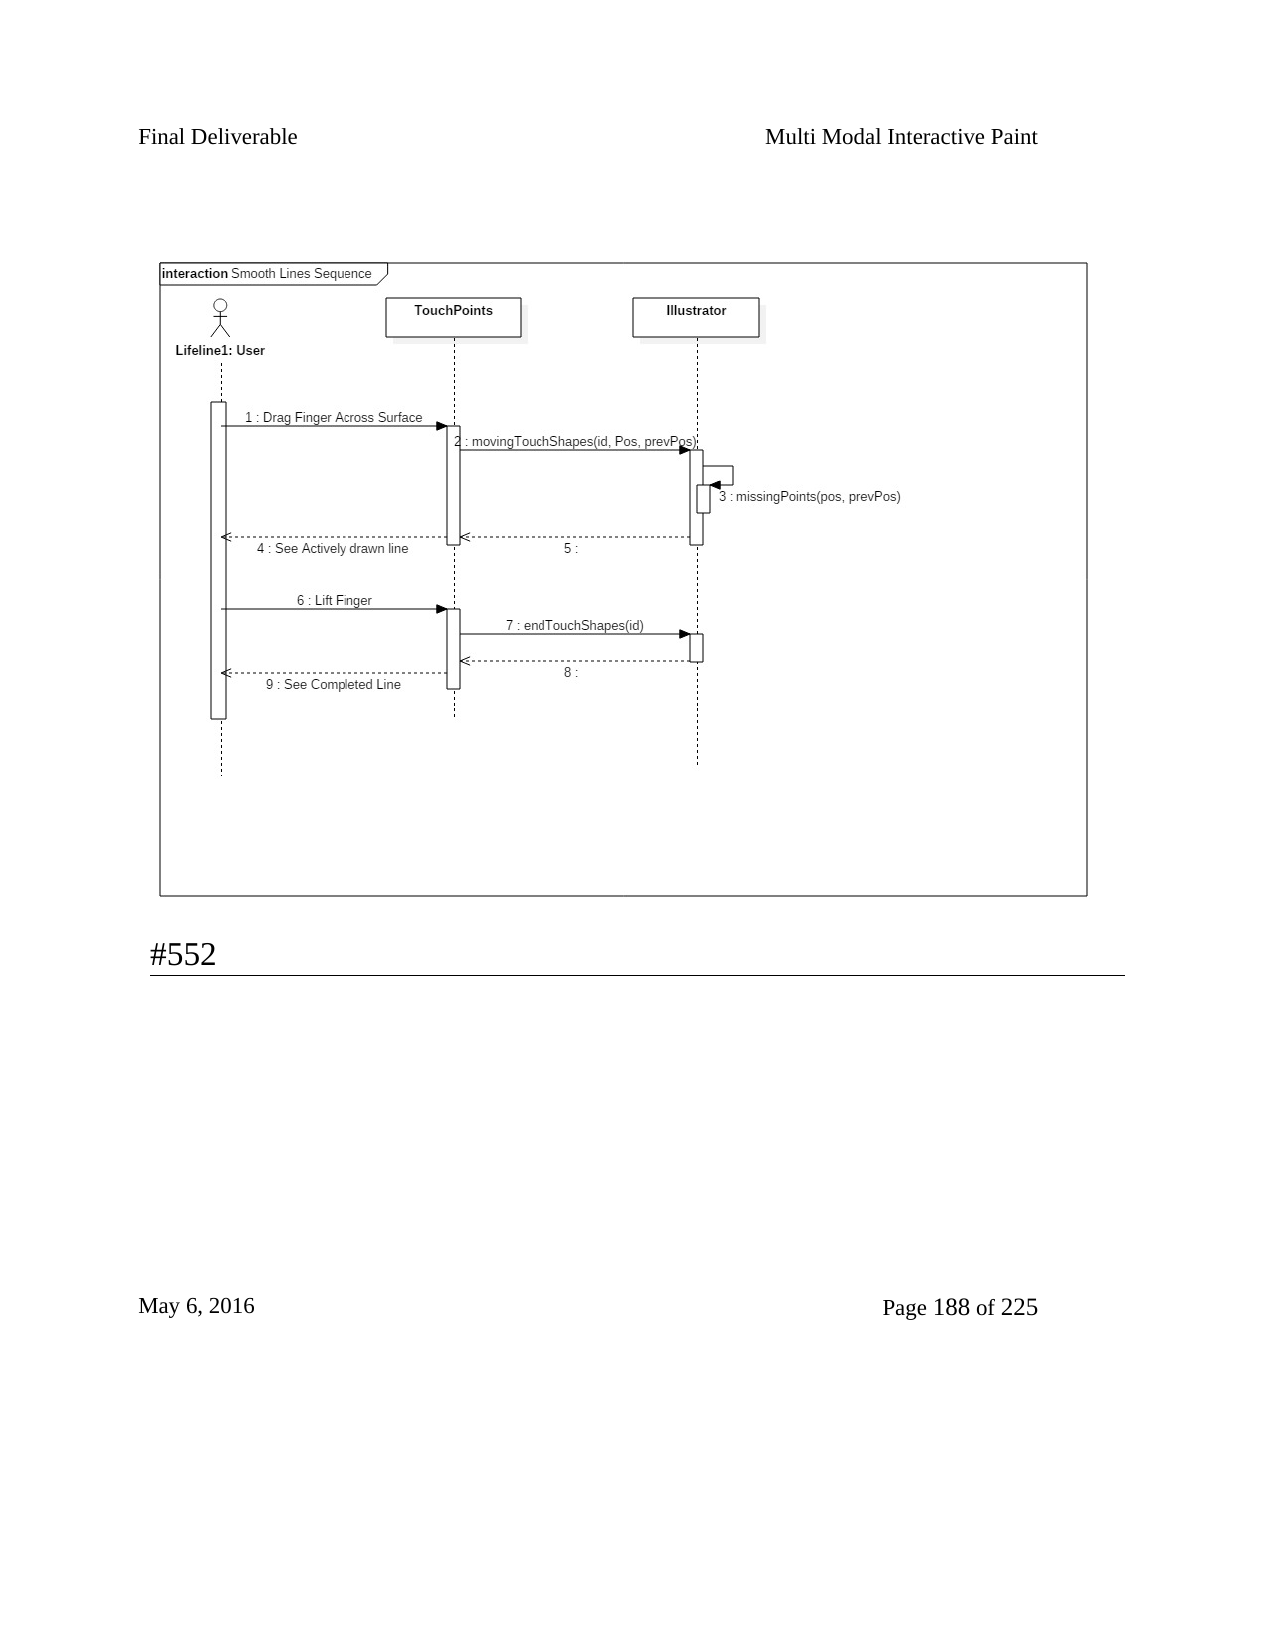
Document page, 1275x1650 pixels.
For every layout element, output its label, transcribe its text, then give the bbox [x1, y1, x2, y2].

picture [150, 253, 1125, 935]
text #552 [150, 935, 1125, 975]
